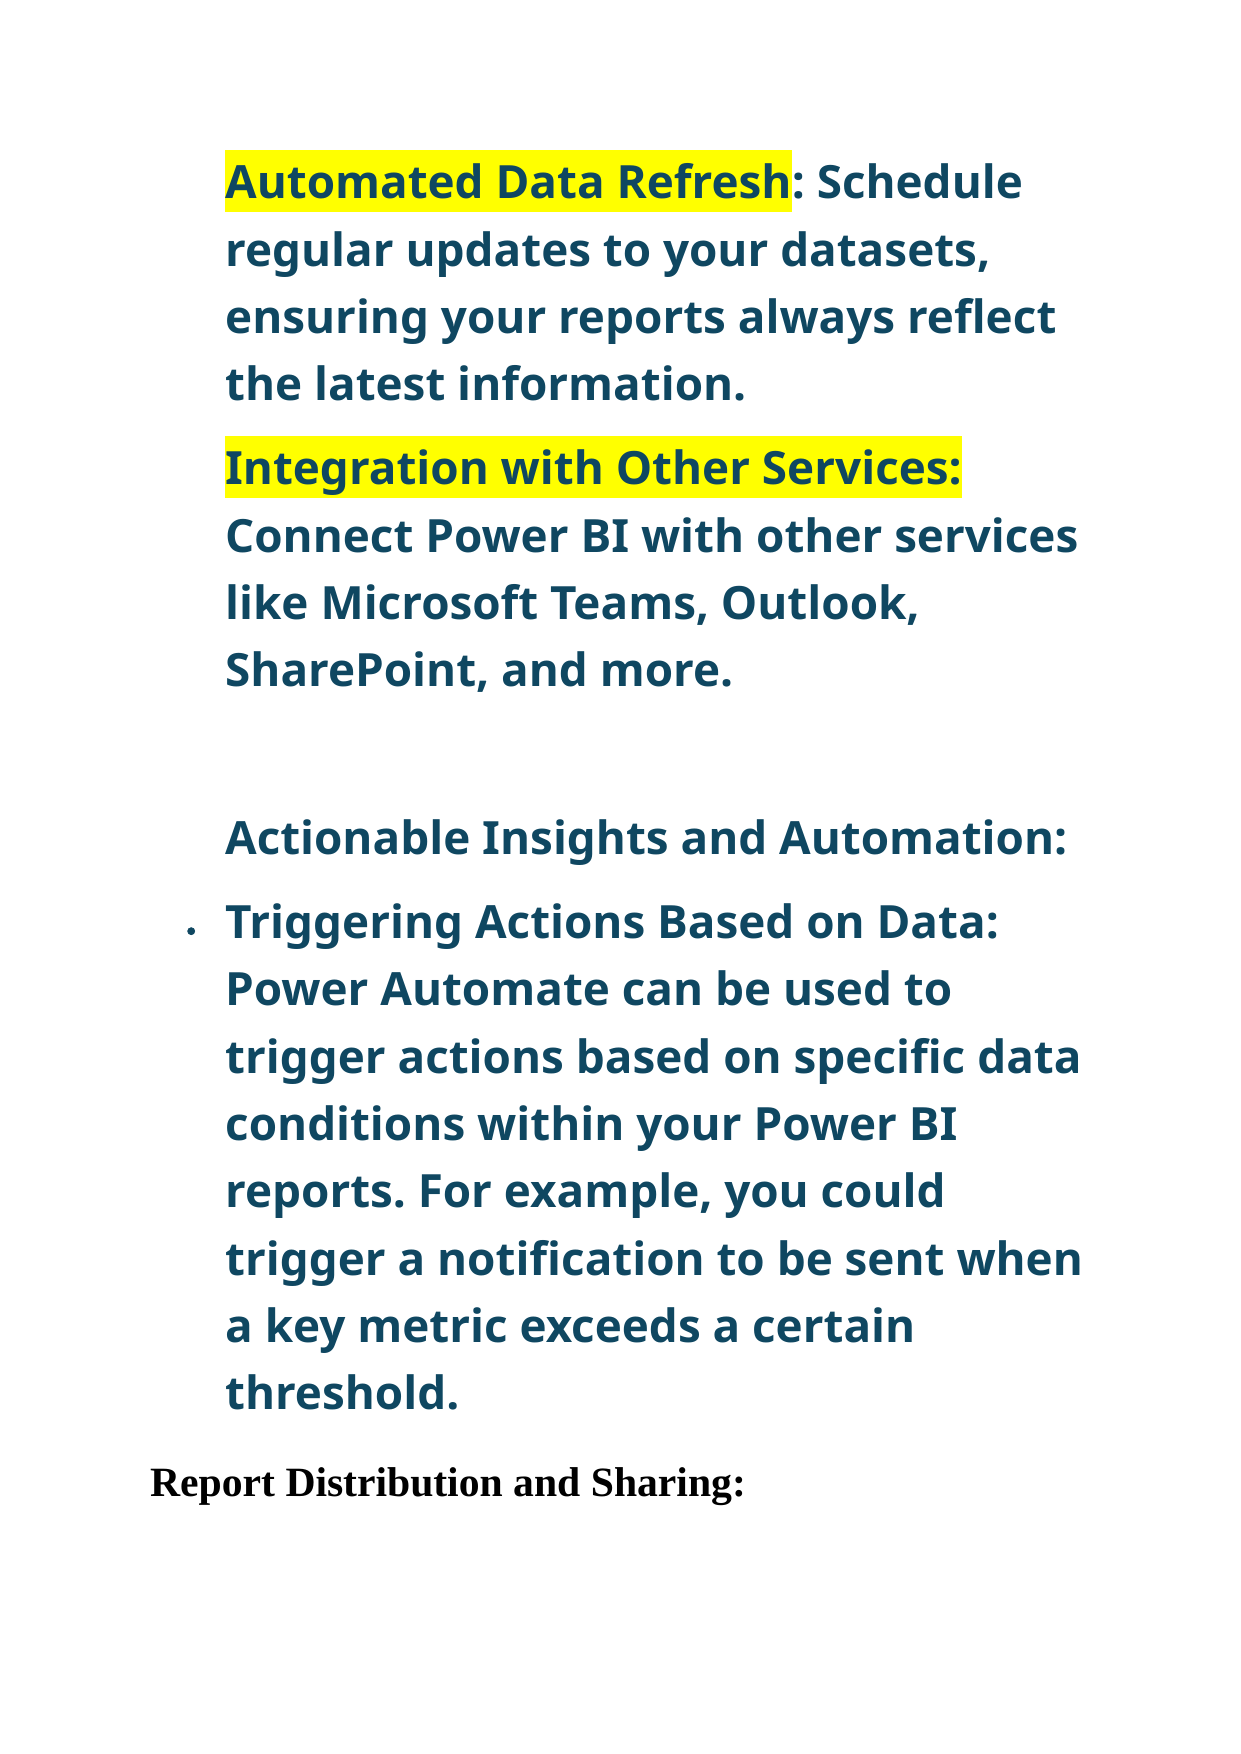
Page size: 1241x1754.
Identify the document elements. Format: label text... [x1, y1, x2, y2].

text Integration with Other Services: Connect Power BI with other services like Microsoft Teams, Outlook, SharePoint, and more. [225, 436, 1090, 700]
list Triggering Actions Based on Data: Power Automate can be used to trigger actions based on specific data conditions within your Power BI reports. For example, you could trigger a notification to be sent when a key metric exceeds a certain threshold. [187, 889, 1090, 1423]
text Automated Data Refresh: Schedule regular updates to your datasets, ensuring your reports always reflect the latest information. [225, 150, 1090, 414]
text Report Distribution and Sharing: [150, 1457, 1090, 1505]
text Actionable Insights and Automation: [225, 806, 1090, 868]
